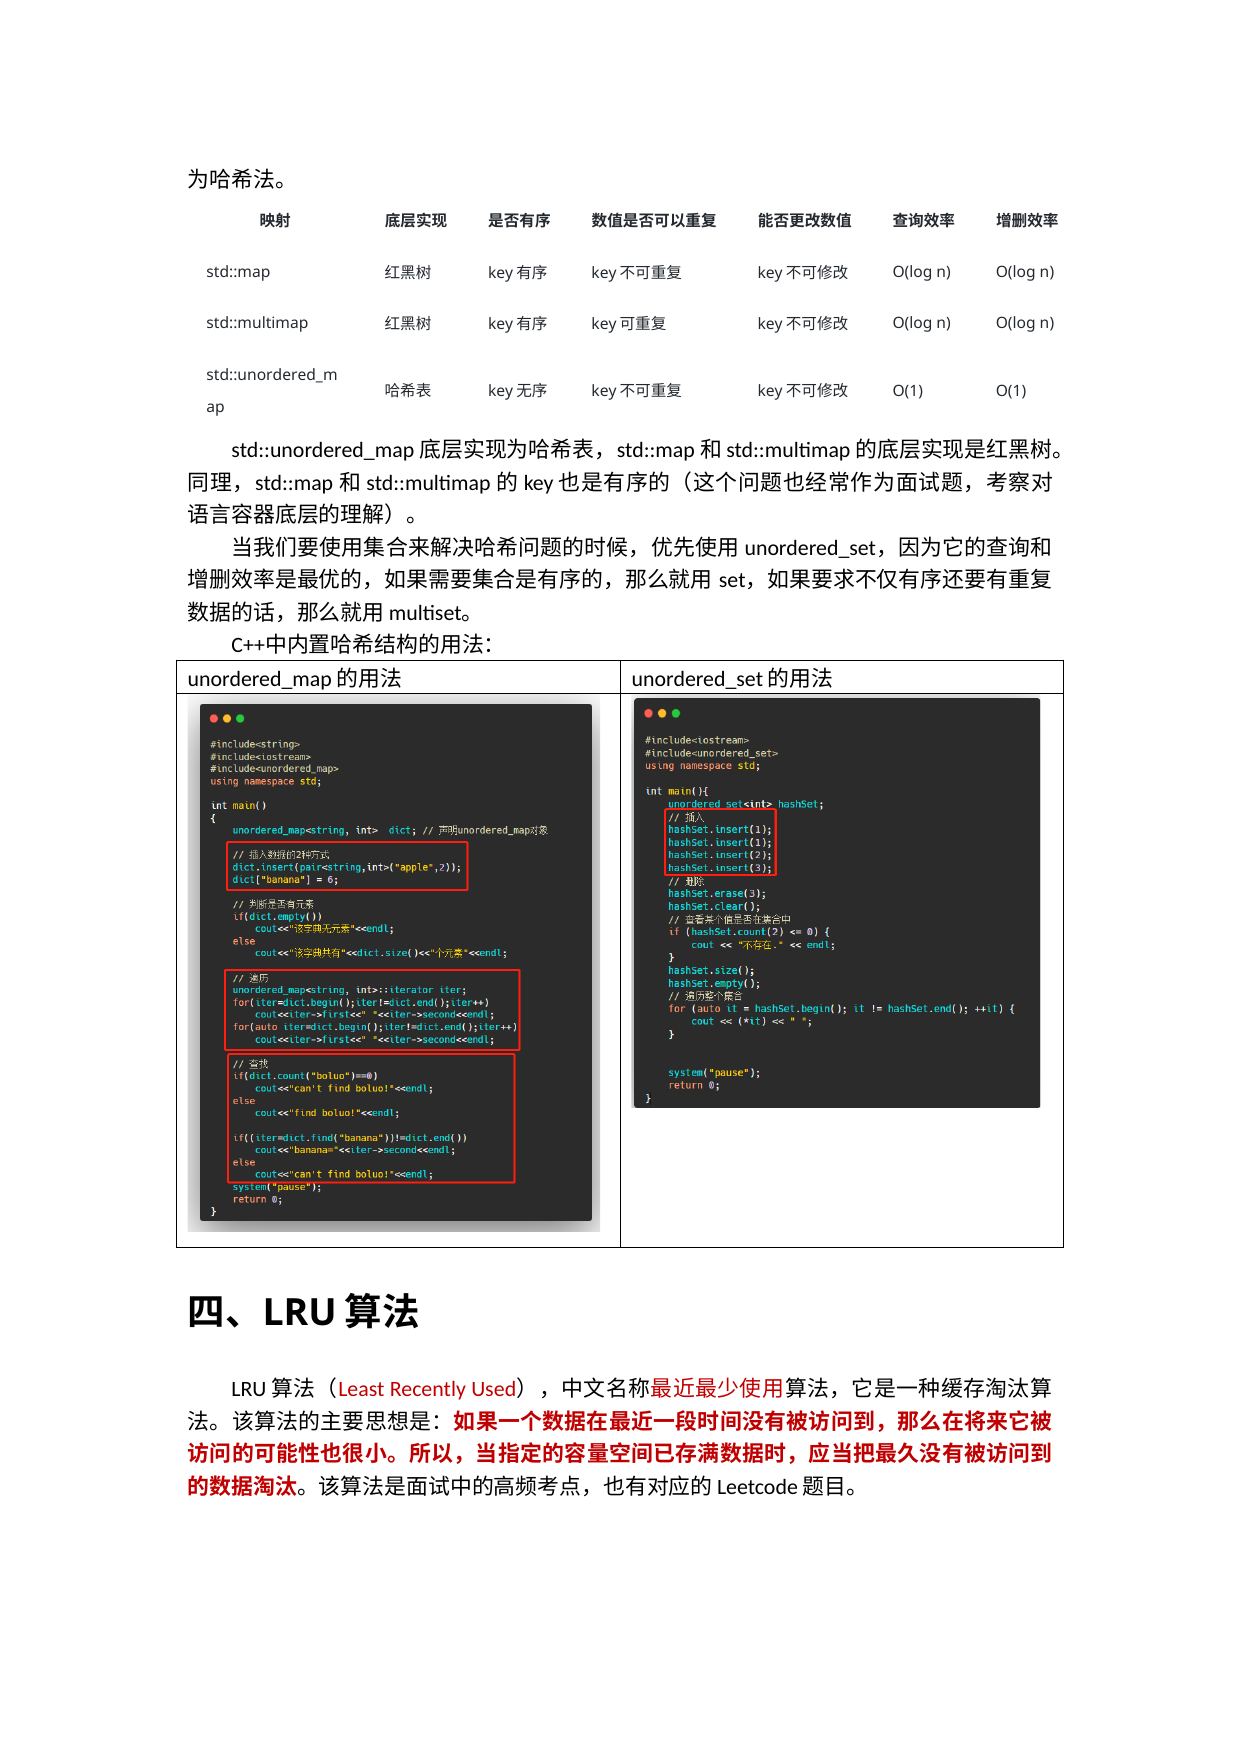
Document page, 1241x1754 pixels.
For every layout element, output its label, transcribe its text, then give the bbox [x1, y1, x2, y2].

list LRU算法（Least Recently Used），中文名称最近最少使用算法，它是一种缓存淘汰算法。该算法的主要思想是：如果一个数据在最近一段时间没有被访问到，那么在将来它被访问的可能性也很小。所以，当指定的容量空间已存满数据时，应当把最久没有被访问到的数据淘汰。该算法是面试中的高频考点，也有对应的Leetcode题目。 [187, 1371, 1053, 1501]
table_cell key有序 [468, 246, 571, 297]
table_cell key不可修改 [737, 348, 872, 432]
picture [187, 694, 600, 1232]
list 当我们要使用集合来解决哈希问题的时候，优先使用unordered_set，因为它的查询和增删效率是最优的，如果需要集合是有序的，那么就用set，如果要求不仅有序还要有重复数据的话，那么就用multiset。 [187, 529, 1053, 627]
table_cell O(log n) [975, 297, 1079, 348]
table_cell key不可修改 [737, 297, 872, 348]
table_cell 红黑树 [364, 297, 467, 348]
list std::unordered_map 底层实现为哈希表，std::map 和std::multimap 的底层实现是红黑树。同理，std::map 和std::multimap 的key也是有序的（这个问题也经常作为面试题，考察对语言容器底层的理解）。 [187, 432, 1053, 529]
table_cell key不可重复 [571, 246, 737, 297]
table_header 是否有序 [468, 195, 571, 246]
table_header 增删效率 [975, 195, 1079, 246]
table_cell O(log n) [975, 246, 1079, 297]
table_cell [621, 694, 1063, 1247]
table_cell key不可重复 [571, 348, 737, 432]
picture [631, 694, 1041, 1108]
table_cell O(log n) [872, 246, 975, 297]
table_cell O(log n) [872, 297, 975, 348]
table_header 查询效率 [872, 195, 975, 246]
table_cell key不可修改 [737, 246, 872, 297]
table_header 底层实现 [364, 195, 467, 246]
table_cell O(1) [975, 348, 1079, 432]
table_cell 哈希表 [364, 348, 467, 432]
table_cell O(1) [872, 348, 975, 432]
list C++中内置哈希结构的用法： [187, 627, 1053, 659]
table_cell std::unordered_map [186, 348, 364, 432]
table_cell std::multimap [186, 297, 364, 348]
table_cell key可重复 [571, 297, 737, 348]
table_cell [177, 694, 620, 1247]
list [187, 162, 1053, 194]
table_header unordered_map的用法 [177, 661, 620, 693]
table_cell 红黑树 [364, 246, 467, 297]
table_header unordered_set的用法 [621, 661, 1063, 693]
table_header 数值是否可以重复 [571, 195, 737, 246]
table_cell key无序 [468, 348, 571, 432]
subtitle 四、LRU算法 [187, 1277, 1053, 1342]
table_header 映射 [186, 195, 364, 246]
table_cell key有序 [468, 297, 571, 348]
table_cell std::map [186, 246, 364, 297]
table_header 能否更改数值 [737, 195, 872, 246]
